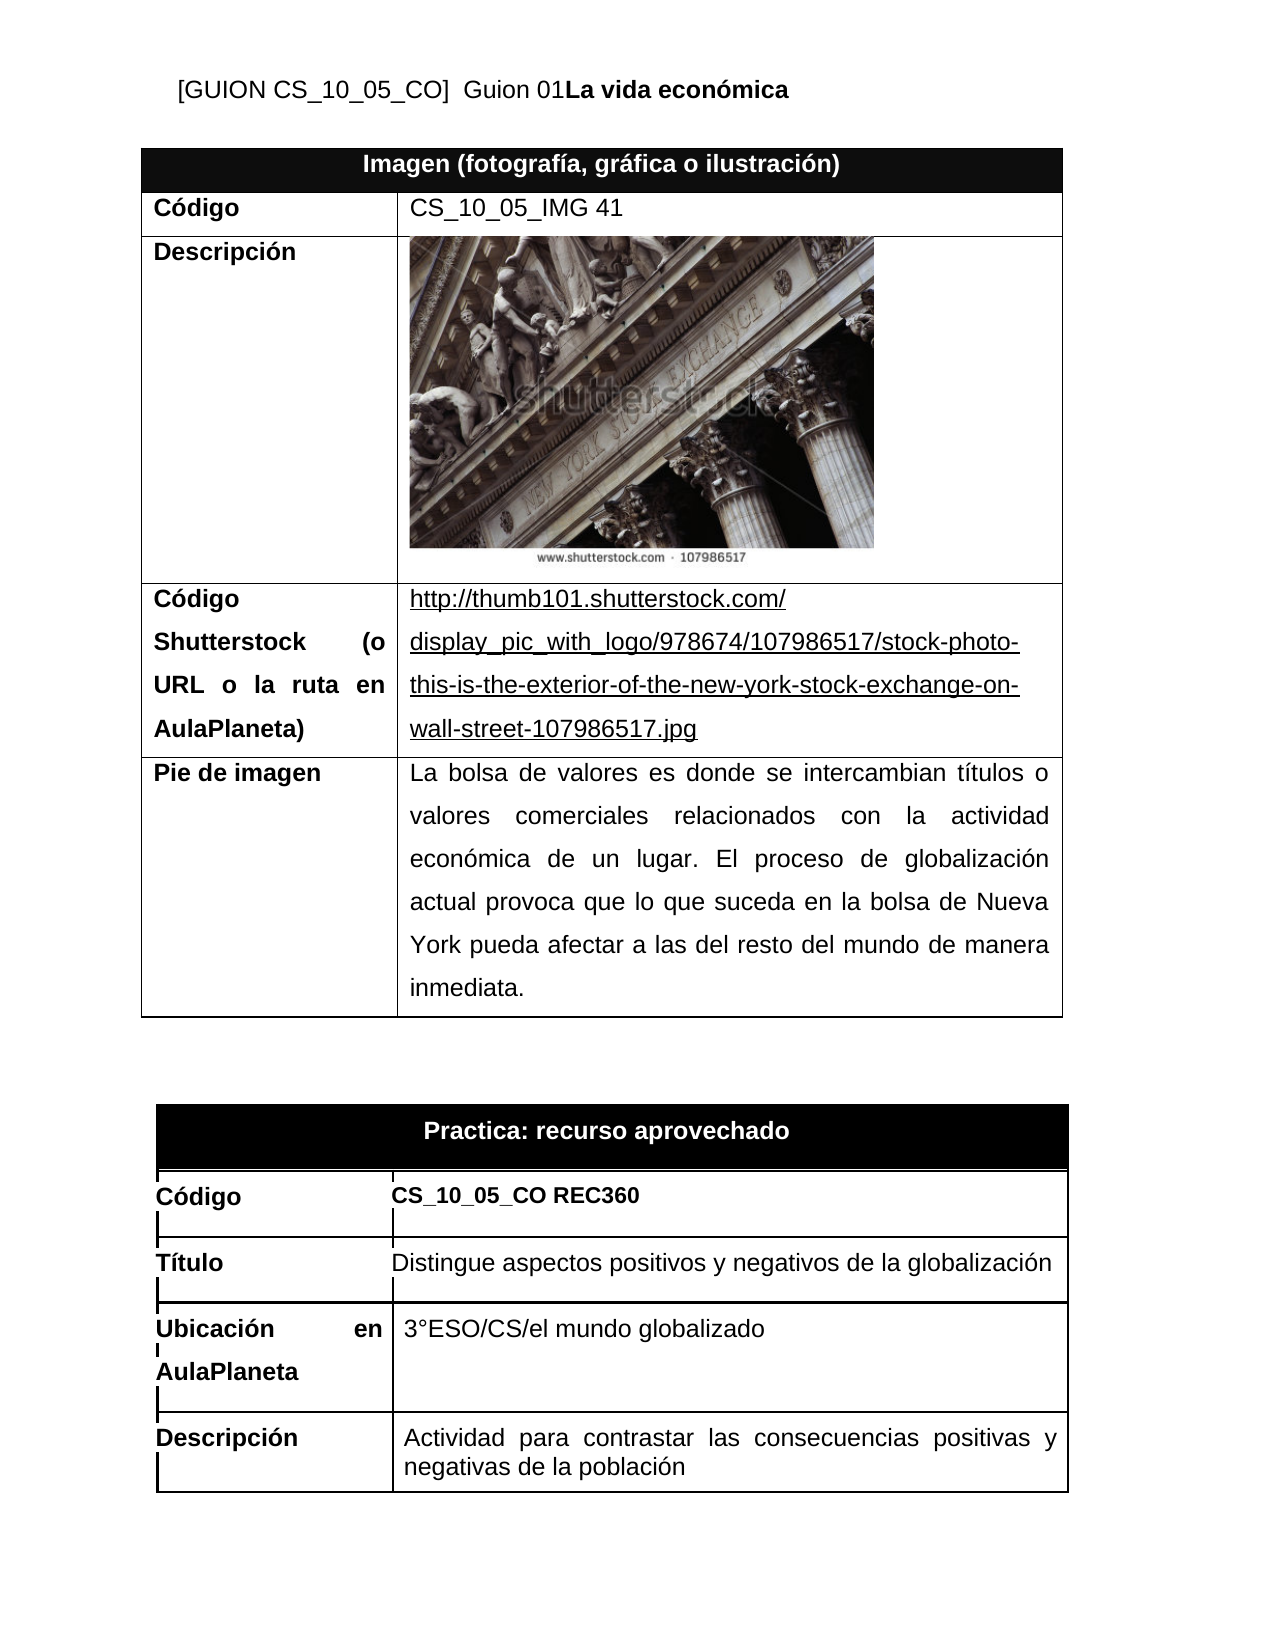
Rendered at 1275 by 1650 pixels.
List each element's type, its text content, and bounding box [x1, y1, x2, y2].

table_cell La bolsa de valores es donde se intercambian títulos o valores comerciales relacionados con la actividad económica de un lugar. El proceso de globalización actual provoca que lo que suceda en la bolsa de Nueva York pueda afectar a las del resto del mundo de manera inmediata. [398, 758, 1062, 1016]
table_cell Código Shutterstock (o URL o la ruta en AulaPlaneta) [142, 584, 397, 757]
table_cell Descripción [159, 1413, 392, 1491]
table_cell Pie de imagen [142, 758, 397, 1016]
table_cell Distingue aspectos positivos y negativos de la globalización [394, 1238, 1067, 1301]
table_cell Actividad para contrastar las consecuencias positivas y negativas de la población [394, 1413, 1067, 1491]
table_cell Descripción [142, 237, 397, 583]
table_cell CS_10_05_IMG 41 [398, 193, 1062, 236]
table_cell 3°ESO/CS/el mundo globalizado [394, 1304, 1067, 1411]
table_cell Ubicación en AulaPlaneta [159, 1304, 392, 1411]
table_header Practica: recurso aprovechado [159, 1106, 1067, 1169]
table_cell Título [159, 1238, 392, 1301]
table_cell Código [142, 193, 397, 236]
table_cell CS_10_05_CO REC360 [394, 1172, 1067, 1236]
picture [409, 236, 874, 569]
table_cell Código [159, 1172, 392, 1236]
table_header Imagen (fotografía, gráfica o ilustración) [142, 149, 1062, 192]
table_cell [398, 237, 1062, 583]
table_cell http://thumb101.shutterstock.com/display_pic_with_logo/978674/107986517/stock-photo-this-is-the-exterior-of-the-new-york-stock-exchange-on-wall-street-107986517.jpg [398, 584, 1062, 757]
